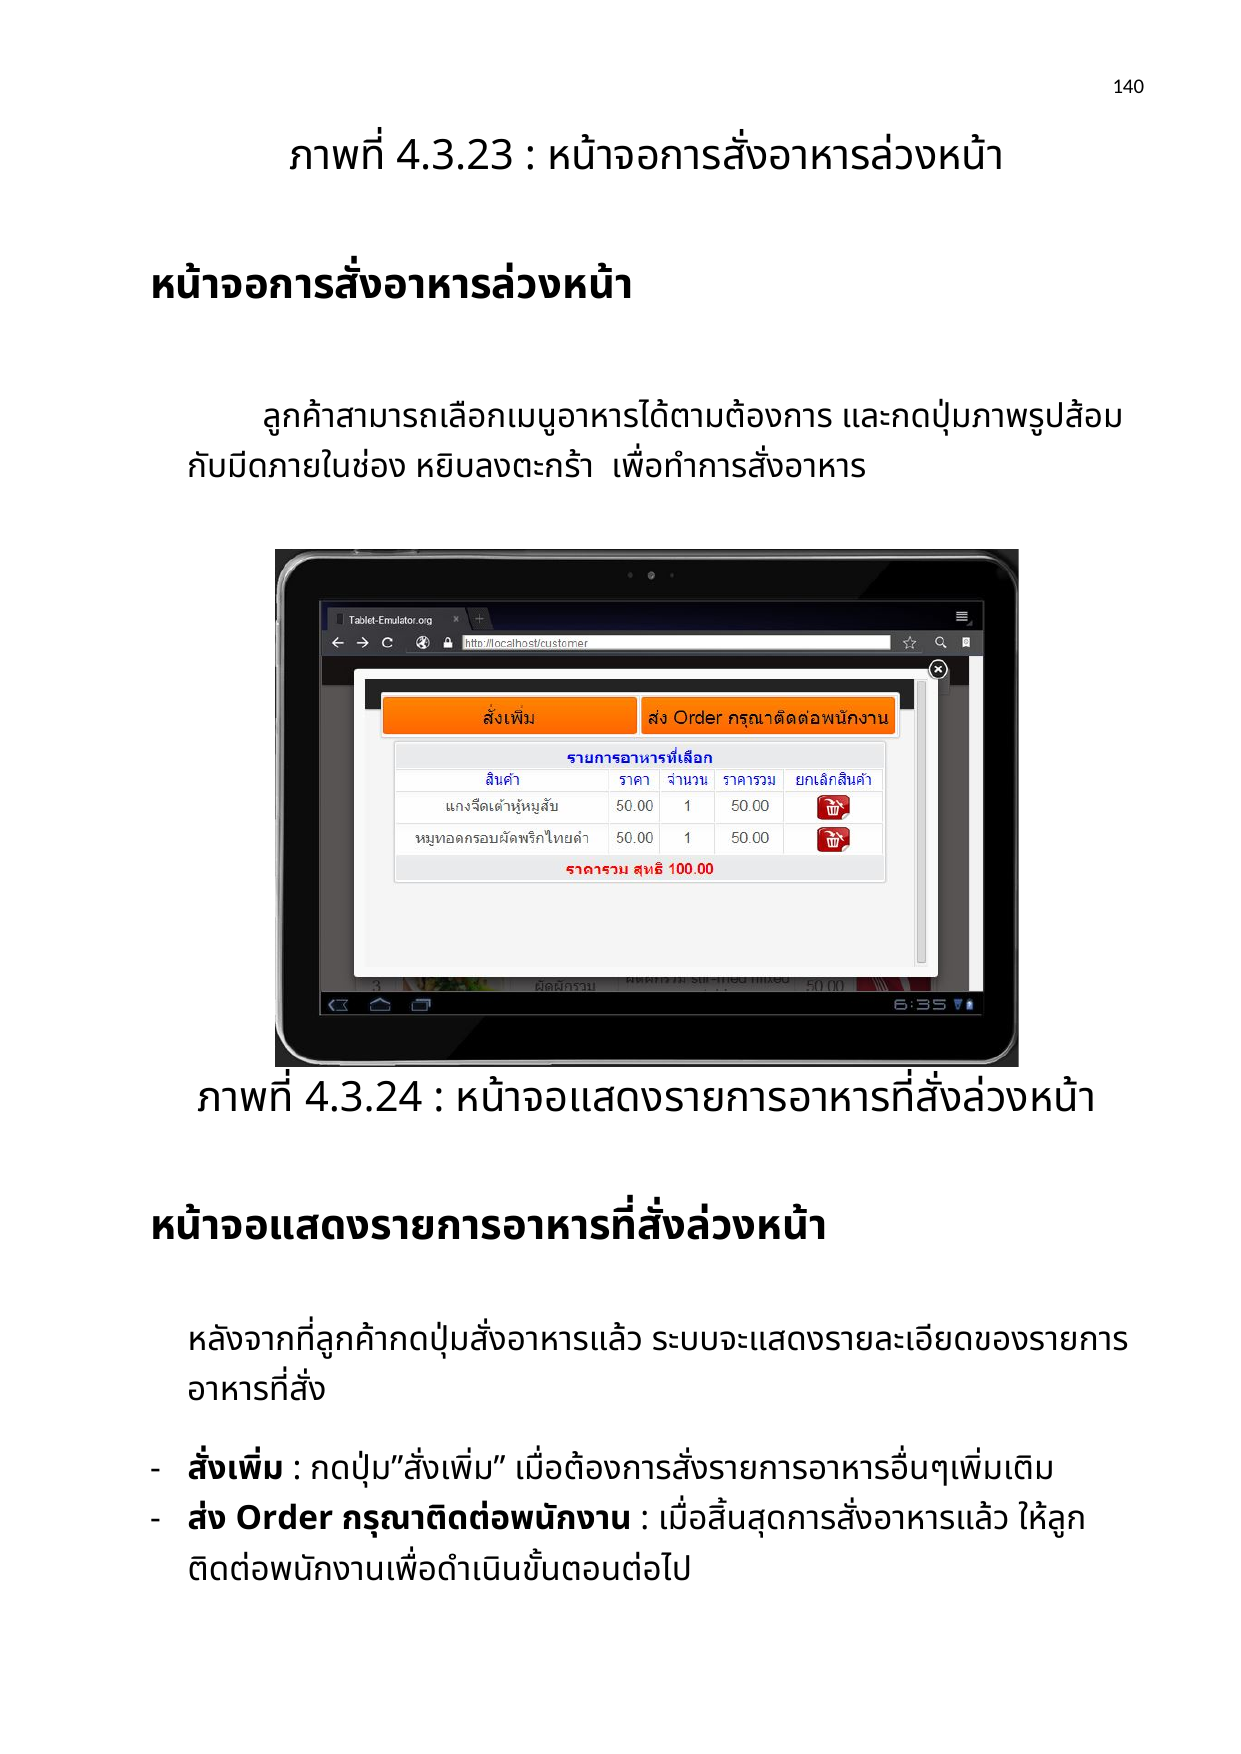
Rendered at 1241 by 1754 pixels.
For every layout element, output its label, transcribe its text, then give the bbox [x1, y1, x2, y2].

text ภาพที่ 4.3.24 : หน้าจอแสดงรายการอาหารที่สั่งล่วงหน้า [150, 1066, 1144, 1130]
text ลูกค้าสามารถเลือกเมนูอาหารได้ตามต้องการ และกดปุ่มภาพรูปส้อมกับมีดภายในช่อง หยิบลงตะกร้า เพื่อทำการสั่งอาหาร [150, 392, 1144, 492]
text หลังจากที่ลูกค้ากดปุ่มสั่งอาหารแล้ว ระบบจะแสดงรายละเอียดของรายการอาหารที่สั่ง [150, 1315, 1144, 1443]
text หน้าจอการสั่งอาหารล่วงหน้า [150, 254, 1144, 317]
picture [275, 549, 1019, 1067]
list ส่ง Order กรุณาติดต่อพนักงาน : เมื่อสิ้นสุดการสั่งอาหารแล้ว ให้ลูกติดต่อพนักงานเพื่อดำเนินขั้นตอนต่อไป [150, 1494, 1144, 1595]
list สั่งเพิ่ม : กดปุ่ม”สั่งเพิ่ม” เมื่อต้องการสั่งรายการอาหารอื่นๆเพิ่มเติม [150, 1443, 1144, 1494]
text หน้าจอแสดงรายการอาหารที่สั่งล่วงหน้า [150, 1195, 1144, 1258]
text ภาพที่ 4.3.23 : หน้าจอการสั่งอาหารล่วงหน้า [150, 124, 1144, 188]
